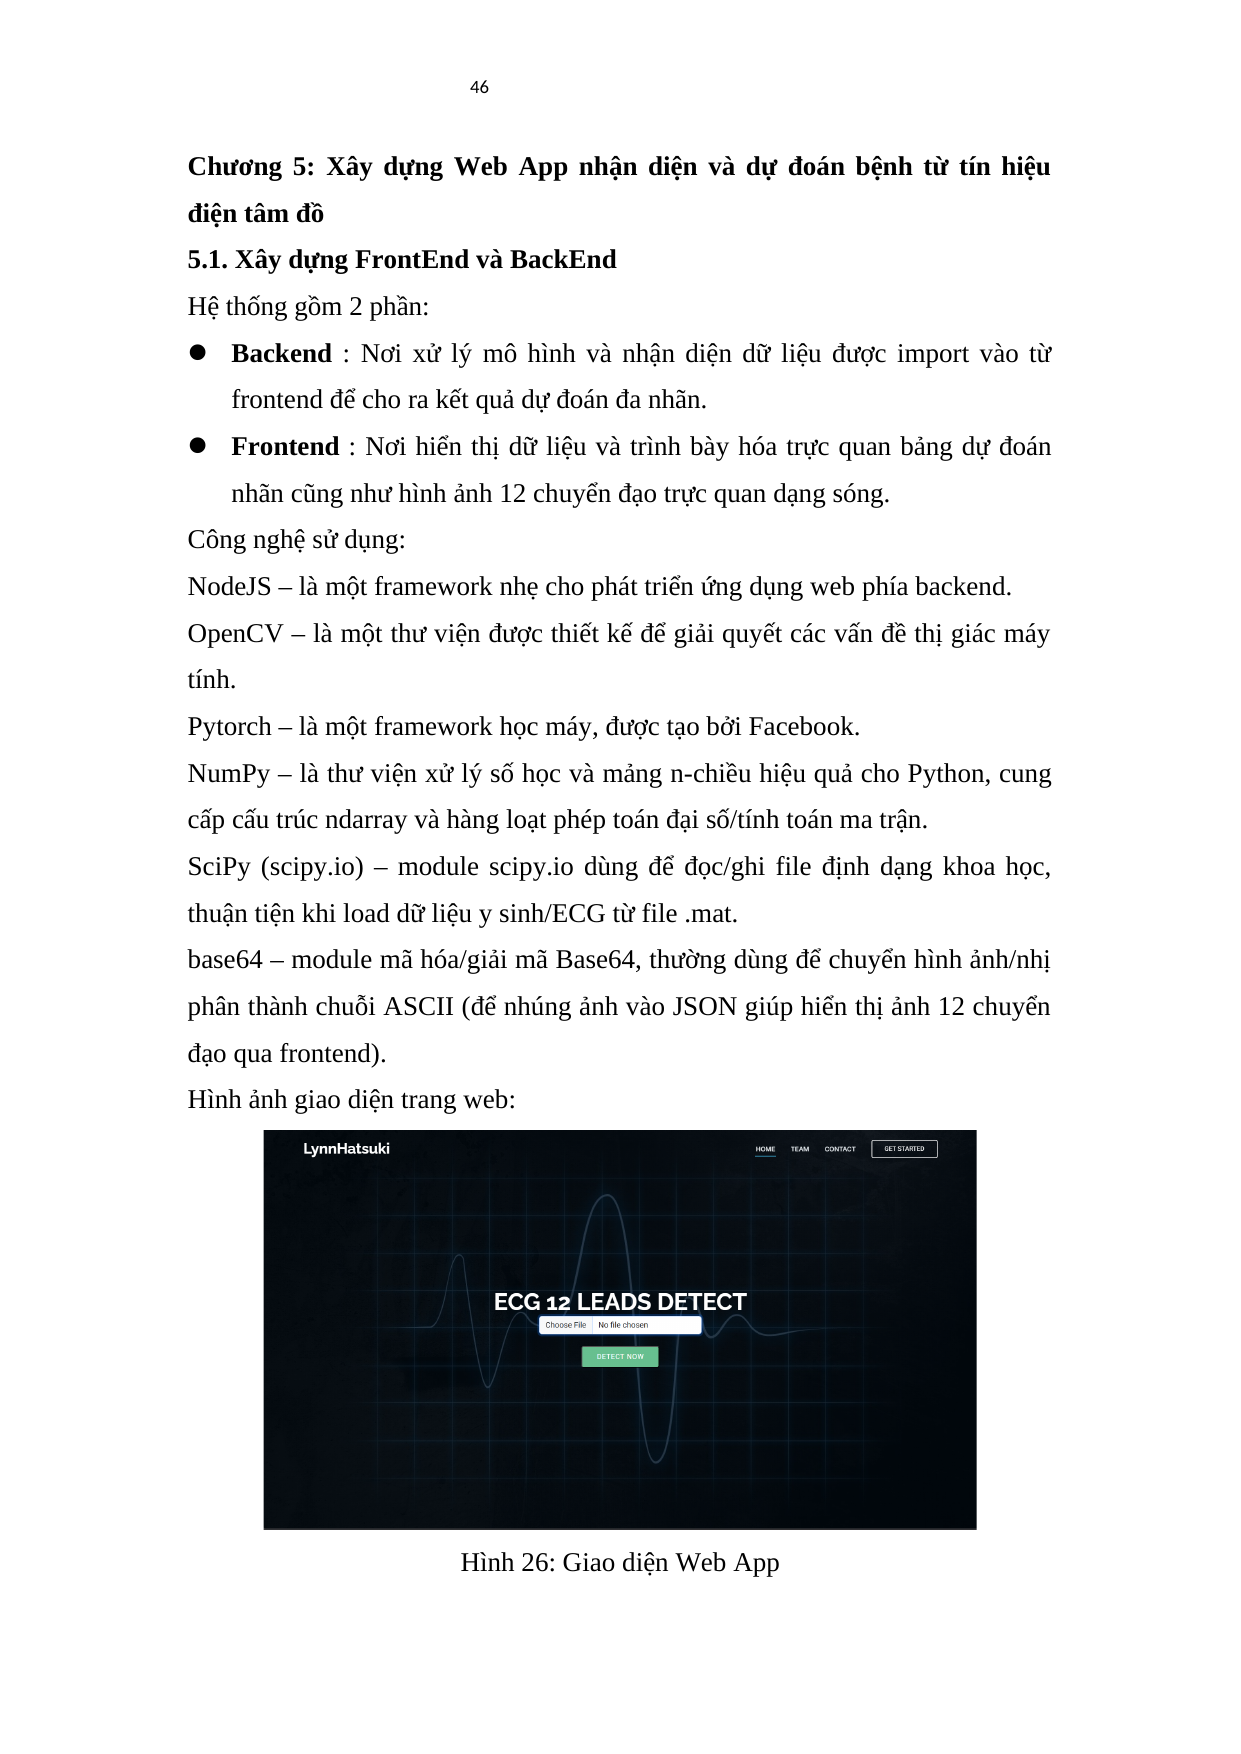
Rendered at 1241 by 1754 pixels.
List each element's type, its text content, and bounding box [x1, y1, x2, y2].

text Hình ảnh giao diện trang web: [187, 1083, 1053, 1115]
text Pytorch – là một framework học máy, được tạo bởi Facebook. [187, 710, 1053, 741]
picture [263, 1130, 977, 1530]
text NodeJS – là một framework nhẹ cho phát triển ứng dụng web phía backend. [187, 570, 1053, 601]
list Backend : Nơi xử lý mô hình và nhận diện dữ liệu được import vào từ frontend để cho ra kết quả dự đoán đa nhãn. [187, 337, 1053, 414]
text Chương 5: Xây dựng Web App nhận diện và dự đoán bệnh từ tín hiệu điện tâm đồ [187, 150, 1053, 228]
text Hệ thống gồm 2 phần: [187, 290, 1053, 321]
text OpenCV – là một thư viện được thiết kế để giải quyết các vấn đề thị giác máy tính. [187, 617, 1053, 695]
list Frontend : Nơi hiển thị dữ liệu và trình bày hóa trực quan bảng dự đoán nhãn cũng như hình ảnh 12 chuyển đạo trực quan dạng sóng. [187, 430, 1053, 508]
text base64 – module mã hóa/giải mã Base64, thường dùng để chuyển hình ảnh/nhị phân thành chuỗi ASCII (để nhúng ảnh vào JSON giúp hiển thị ảnh 12 chuyển đạo qua frontend). [187, 943, 1053, 1068]
text NumPy – là thư viện xử lý số học và mảng n-chiều hiệu quả cho Python, cung cấp cấu trúc ndarray và hàng loạt phép toán đại số/tính toán ma trận. [187, 757, 1053, 835]
text 5.1. Xây dựng FrontEnd và BackEnd [187, 243, 1053, 274]
text SciPy (scipy.io) – module scipy.io dùng để đọc/ghi file định dạng khoa học, thuận tiện khi load dữ liệu y sinh/ECG từ file .mat. [187, 850, 1053, 928]
text Công nghệ sử dụng: [187, 523, 1053, 555]
text Hình 26: Giao diện Web App [187, 1546, 1053, 1577]
